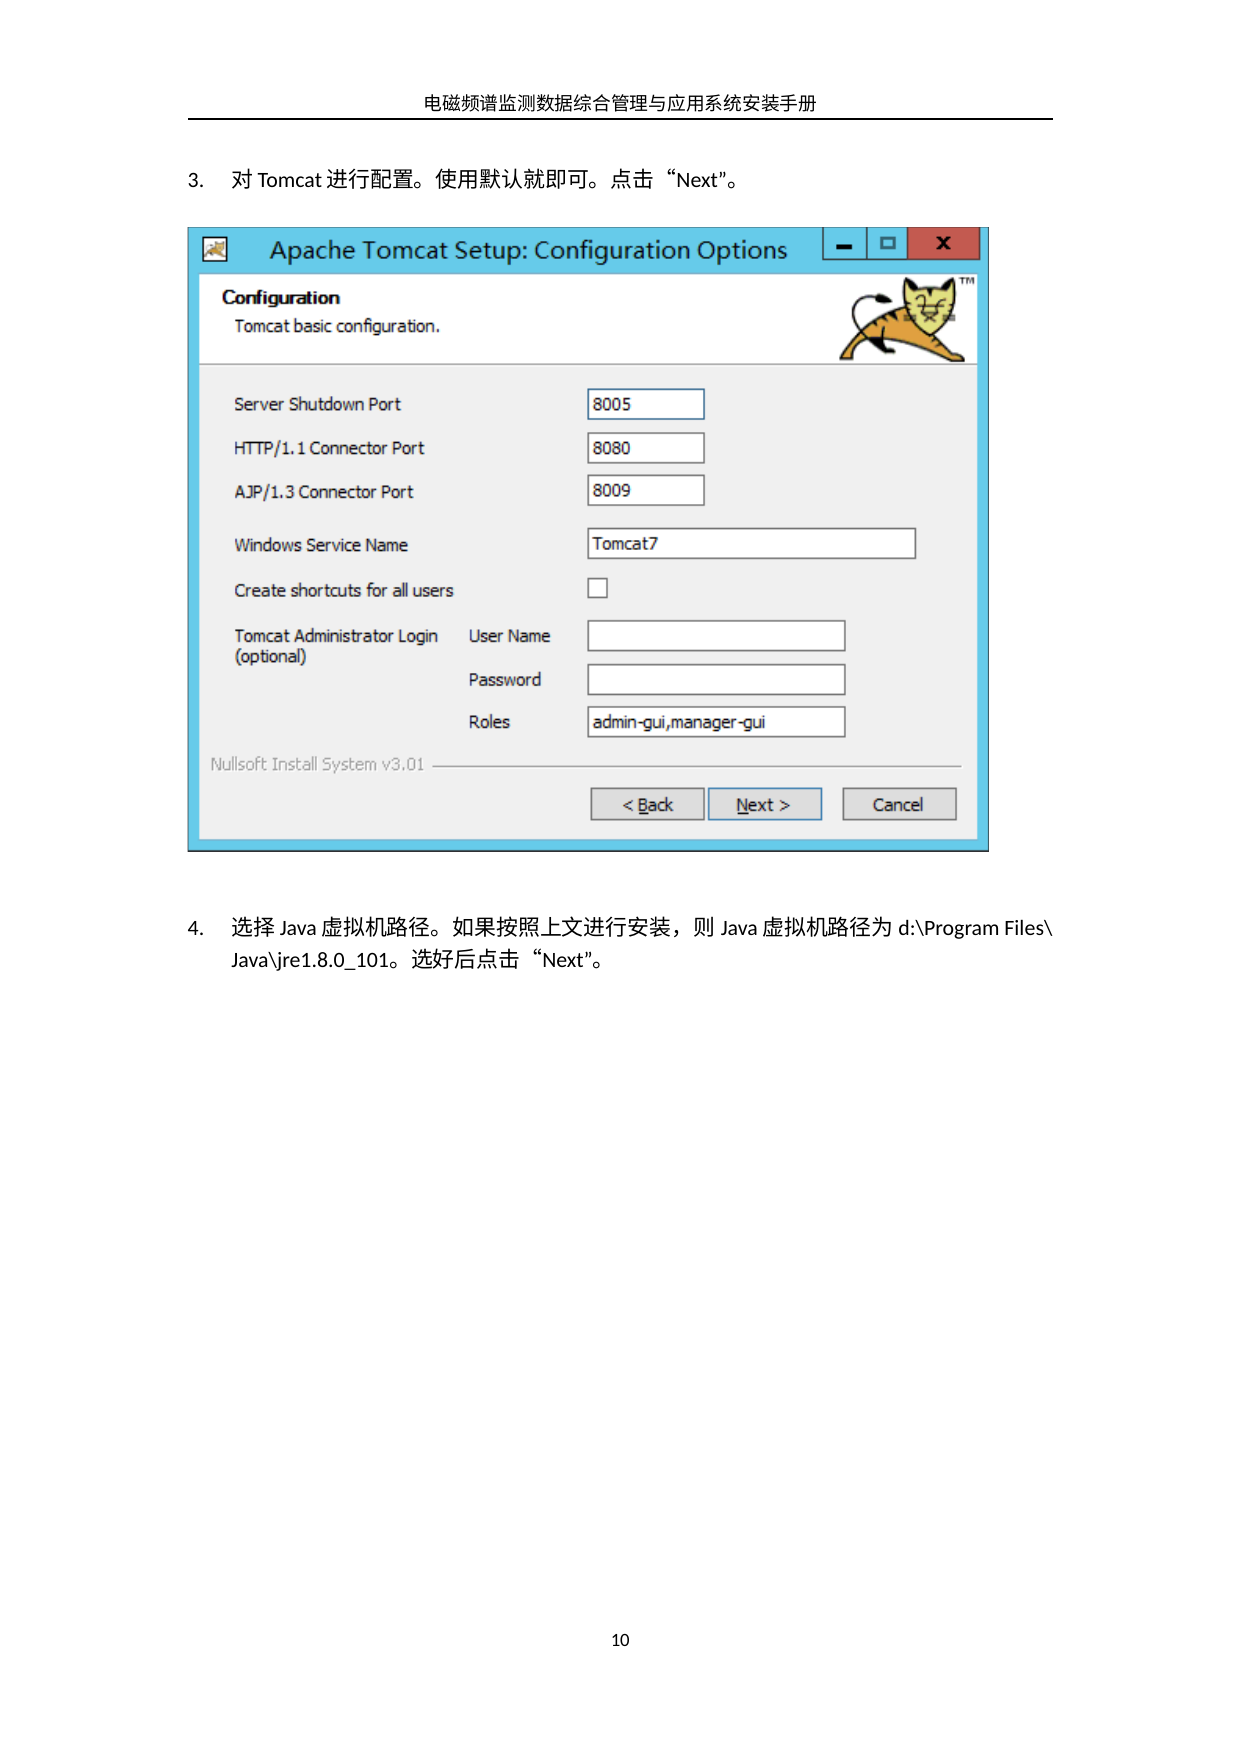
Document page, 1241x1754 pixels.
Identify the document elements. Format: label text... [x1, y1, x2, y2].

list 对Tomcat进行配置。使用默认就即可。点击“Next”。 [187, 162, 1053, 194]
picture [187, 227, 989, 852]
list 选择Java虚拟机路径。如果按照上文进行安装，则Java虚拟机路径为d:\Program Files\Java\jre1.8.0_101。选好后点击“Next”。 [187, 909, 1053, 974]
